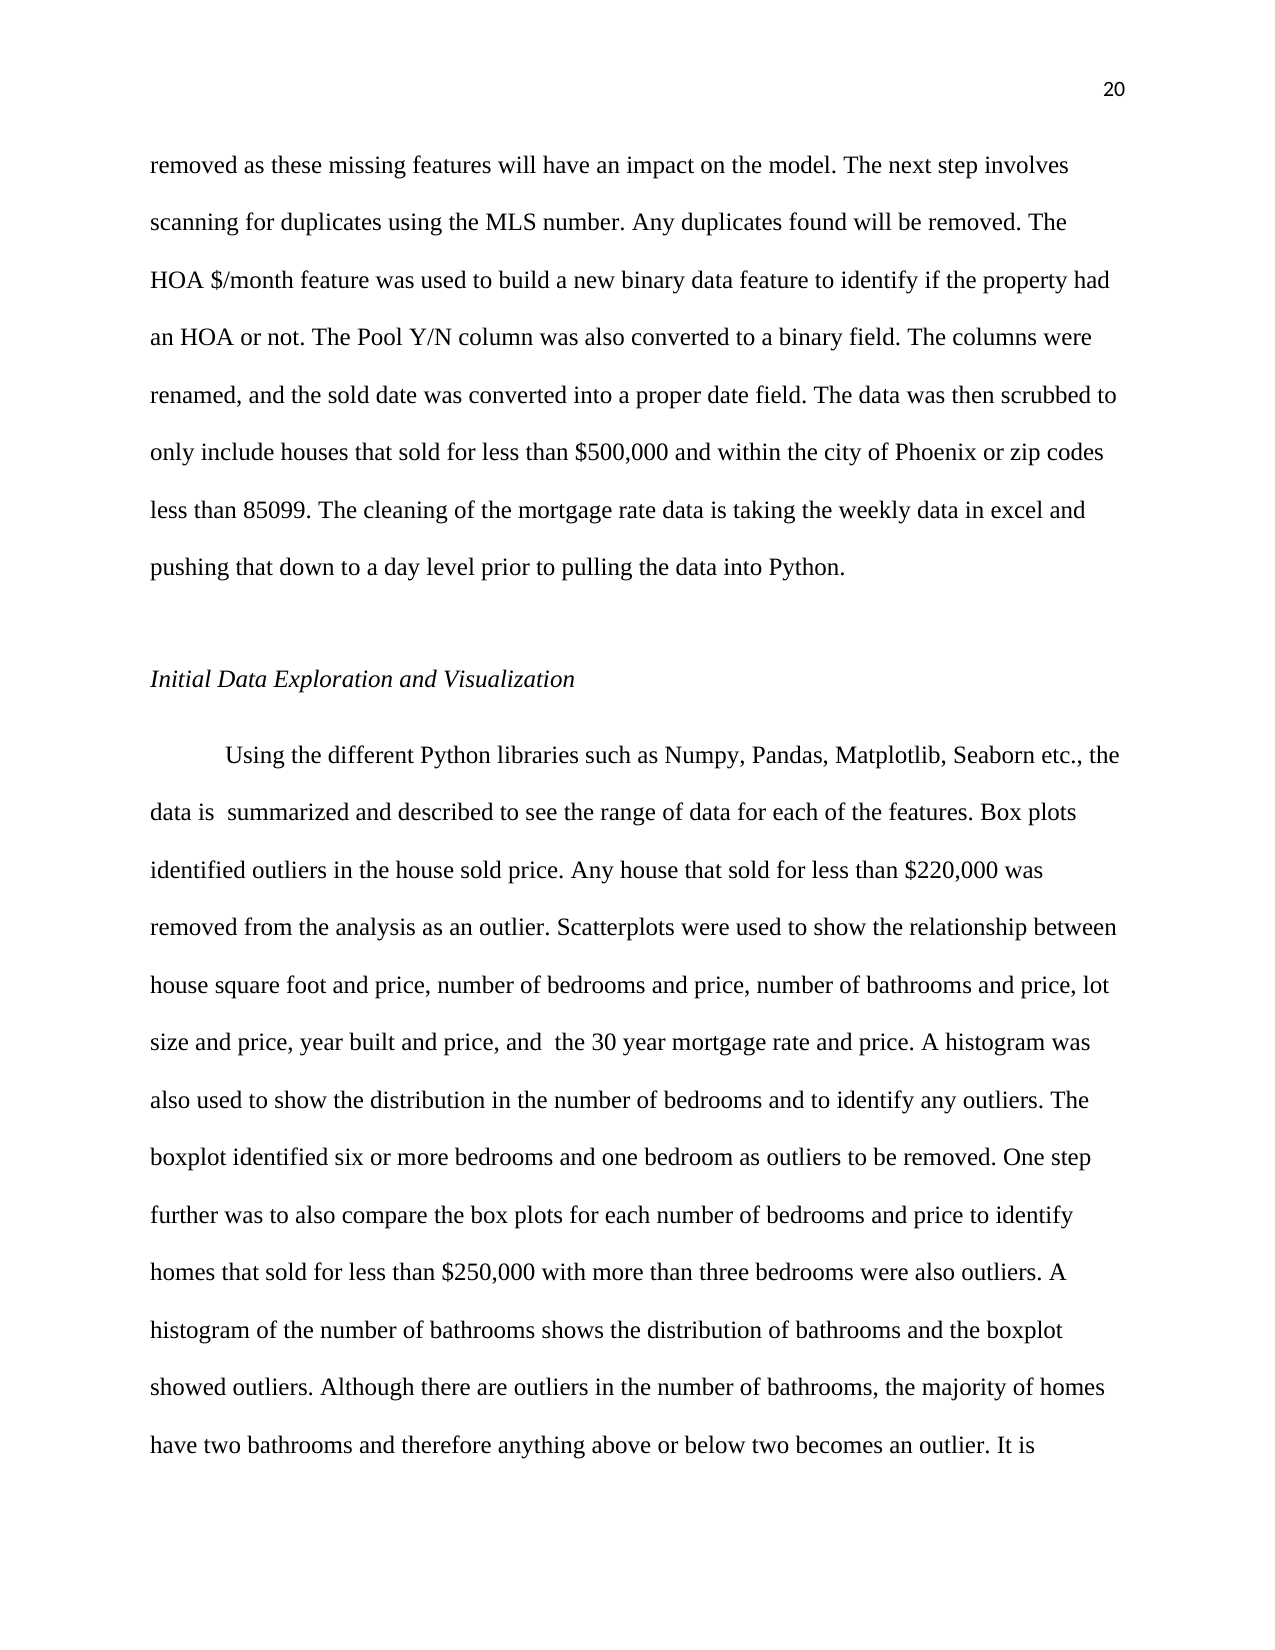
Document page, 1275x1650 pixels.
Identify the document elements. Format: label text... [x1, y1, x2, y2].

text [150, 740, 1125, 1458]
subtitle Initial Data Exploration and Visualization [150, 664, 1125, 692]
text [150, 150, 1125, 581]
